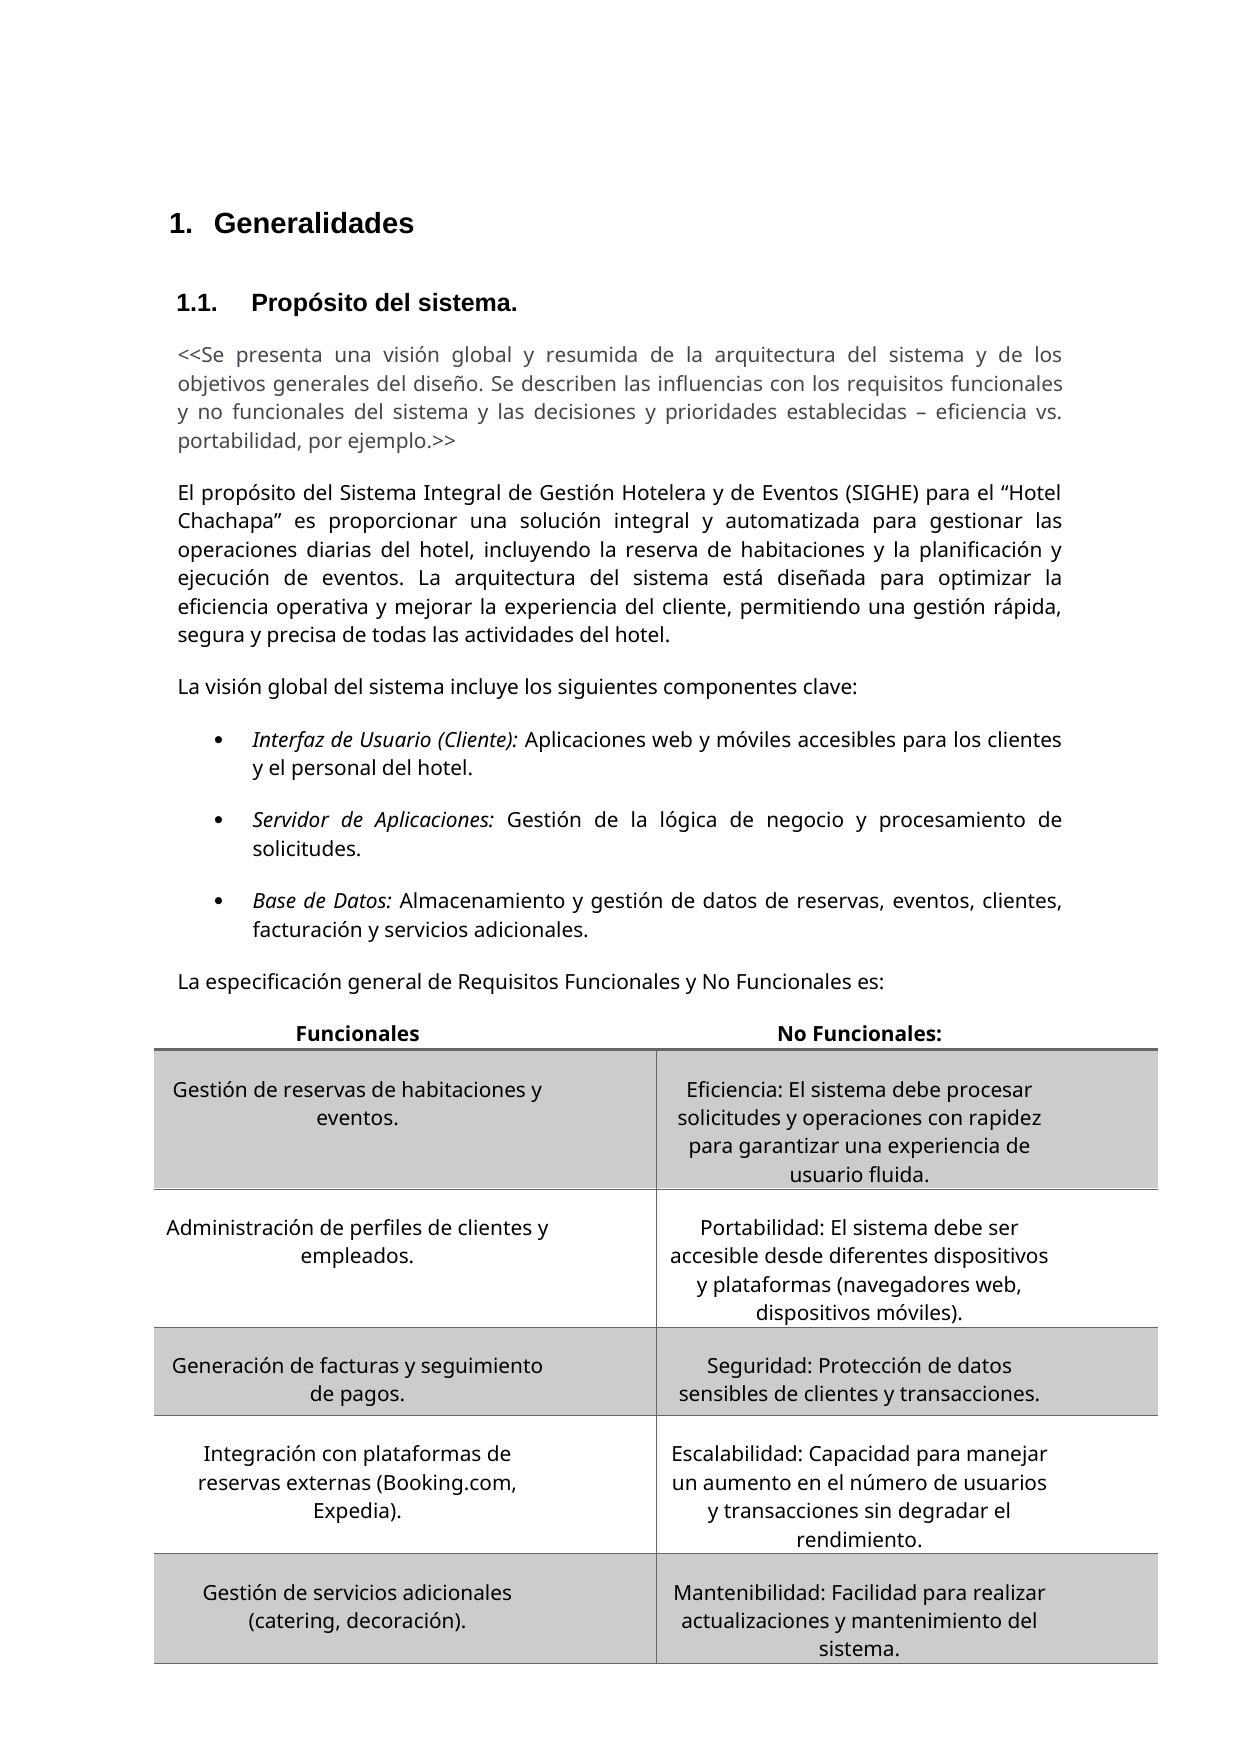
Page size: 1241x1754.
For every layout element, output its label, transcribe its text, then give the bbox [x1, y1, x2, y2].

table_cell Portabilidad: El sistema debe ser accesible desde diferentes dispositivos y plataformas (navegadores web, dispositivos móviles). [657, 1190, 1158, 1327]
table_cell Eficiencia: El sistema debe procesar solicitudes y operaciones con rapidez para garantizar una experiencia de usuario fluida. [657, 1051, 1158, 1188]
table_cell Generación de facturas y seguimiento de pagos. [154, 1328, 656, 1415]
text <<Se presenta una visión global y resumida de la arquitectura del sistema y de los objetivos generales del diseño. Se describen las influencias con los requisitos funcionales y no funcionales del sistema y las decisiones y prioridades establecidas – eficiencia vs. portabilidad, por ejemplo.>> [177, 340, 1063, 454]
table_cell Gestión de reservas de habitaciones y eventos. [154, 1051, 656, 1188]
table_cell Integración con plataformas de reservas externas (Booking.com, Expedia). [154, 1416, 656, 1553]
subtitle Generalidades [169, 206, 1159, 240]
table_cell Administración de perfiles de clientes y empleados. [154, 1190, 656, 1327]
text El propósito del Sistema Integral de Gestión Hotelera y de Eventos (SIGHE) para el “Hotel Chachapa” es proporcionar una solución integral y automatizada para gestionar las operaciones diarias del hotel, incluyendo la reserva de habitaciones y la planificación y ejecución de eventos. La arquitectura del sistema está diseñada para optimizar la eficiencia operativa y mejorar la experiencia del cliente, permitiendo una gestión rápida, segura y precisa de todas las actividades del hotel. [177, 478, 1063, 649]
table_header No Funcionales: [656, 995, 1158, 1048]
text La visión global del sistema incluye los siguientes componentes clave: [177, 672, 1063, 701]
list Servidor de Aplicaciones: Gestión de la lógica de negocio y procesamiento de solicitudes. [215, 806, 1063, 862]
text La especificación general de Requisitos Funcionales y No Funcionales es: [177, 967, 1063, 995]
table_cell Seguridad: Protección de datos sensibles de clientes y transacciones. [657, 1328, 1158, 1415]
list Interfaz de Usuario (Cliente): Aplicaciones web y móviles accesibles para los clientes y el personal del hotel. [215, 725, 1063, 782]
subtitle Propósito del sistema. [176, 288, 1159, 317]
table_cell Mantenibilidad: Facilidad para realizar actualizaciones y mantenimiento del sistema. [657, 1554, 1158, 1663]
table_header Funcionales [154, 995, 656, 1048]
table_cell Gestión de servicios adicionales (catering, decoración). [154, 1554, 656, 1663]
list Base de Datos: Almacenamiento y gestión de datos de reservas, eventos, clientes, facturación y servicios adicionales. [215, 886, 1063, 943]
table_cell Escalabilidad: Capacidad para manejar un aumento en el número de usuarios y transacciones sin degradar el rendimiento. [657, 1416, 1158, 1553]
